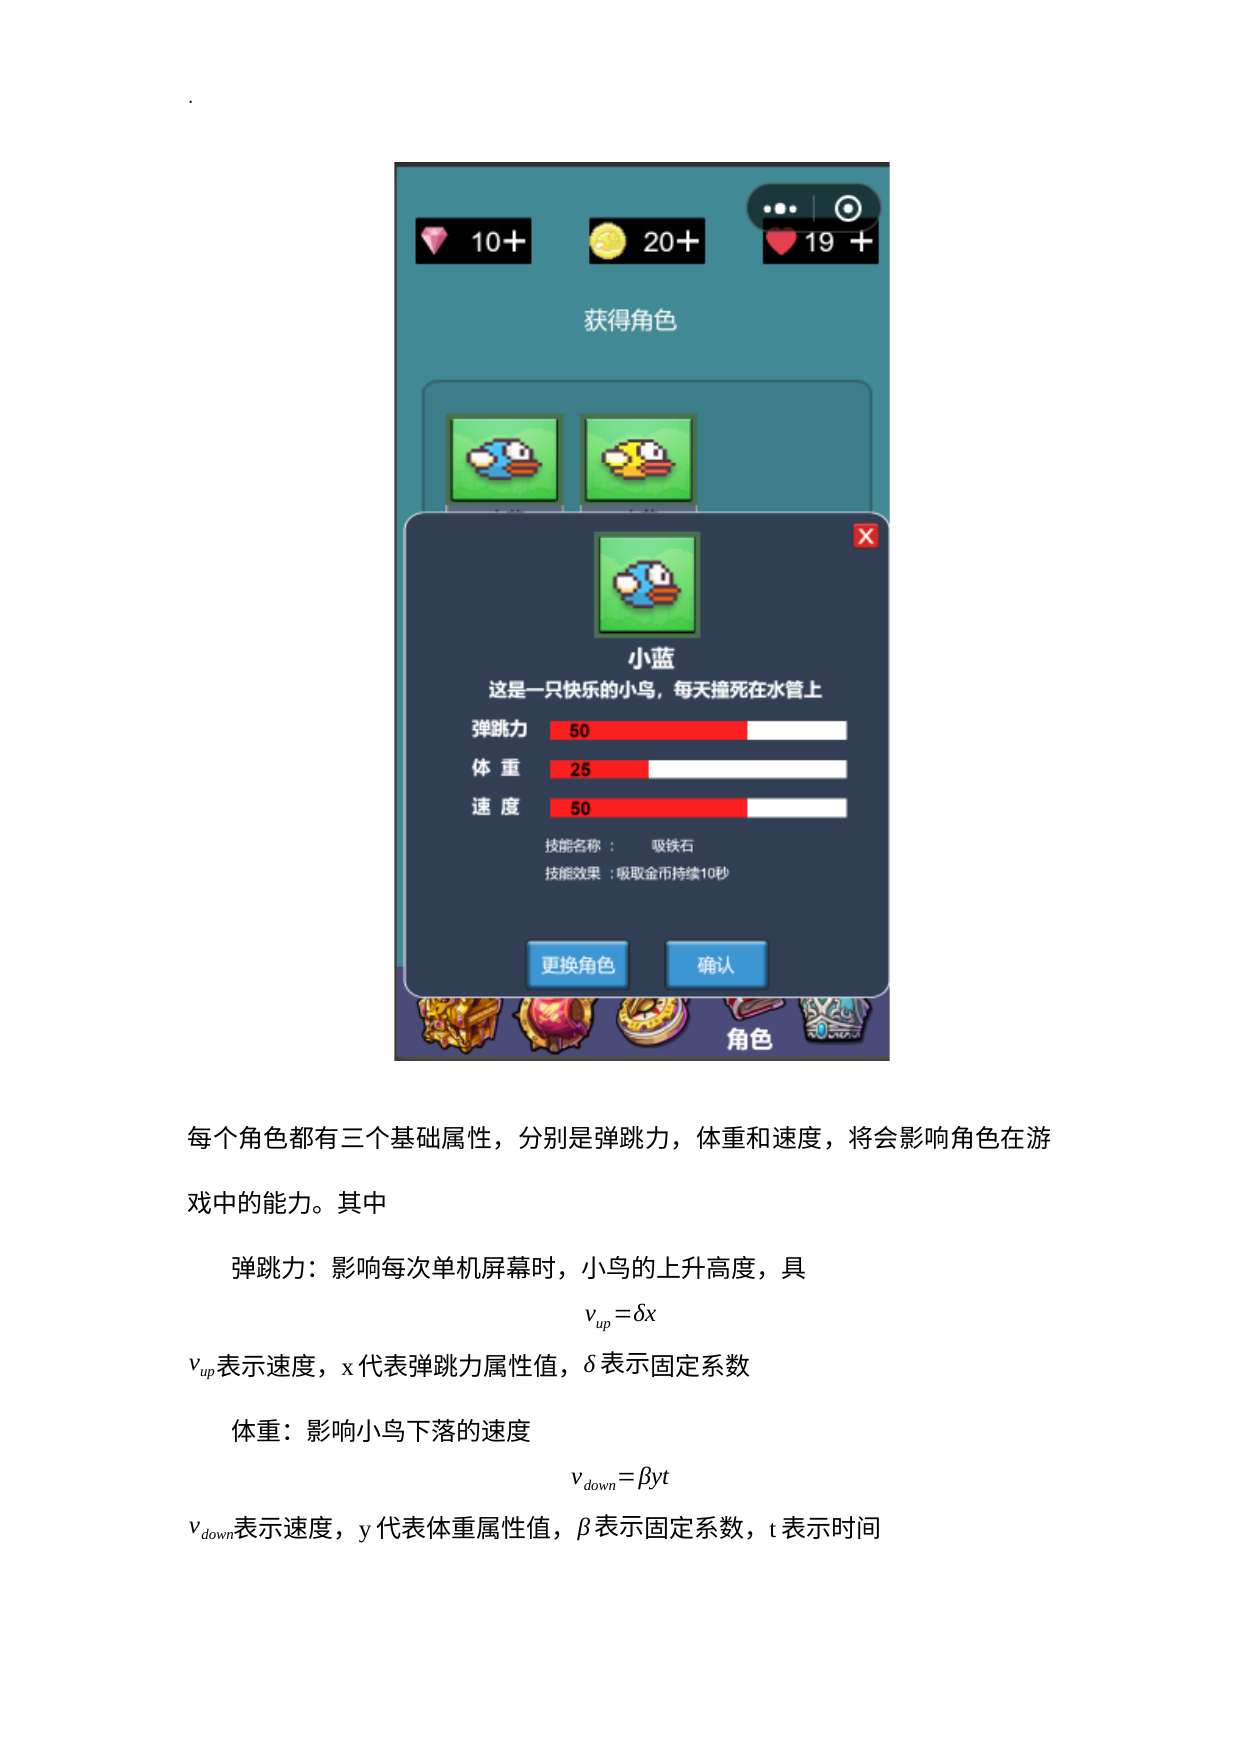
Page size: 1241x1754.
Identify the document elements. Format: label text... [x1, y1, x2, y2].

text 每个角色都有三个基础属性，分别是弹跳力，体重和速度，将会影响角色在游戏中的能力。其中 [187, 1104, 1053, 1234]
text 表示速度，x代表弹跳力属性值，固定系数 [187, 1332, 1053, 1397]
text 弹跳力：影响每次单机屏幕时，小鸟的上升高度，具 [187, 1234, 1053, 1299]
text 体重：影响小鸟下落的速度 [187, 1397, 1053, 1462]
text 表示速度，y代表体重属性值，固定系数，t表示时间 [187, 1494, 1053, 1559]
picture [394, 162, 890, 1061]
